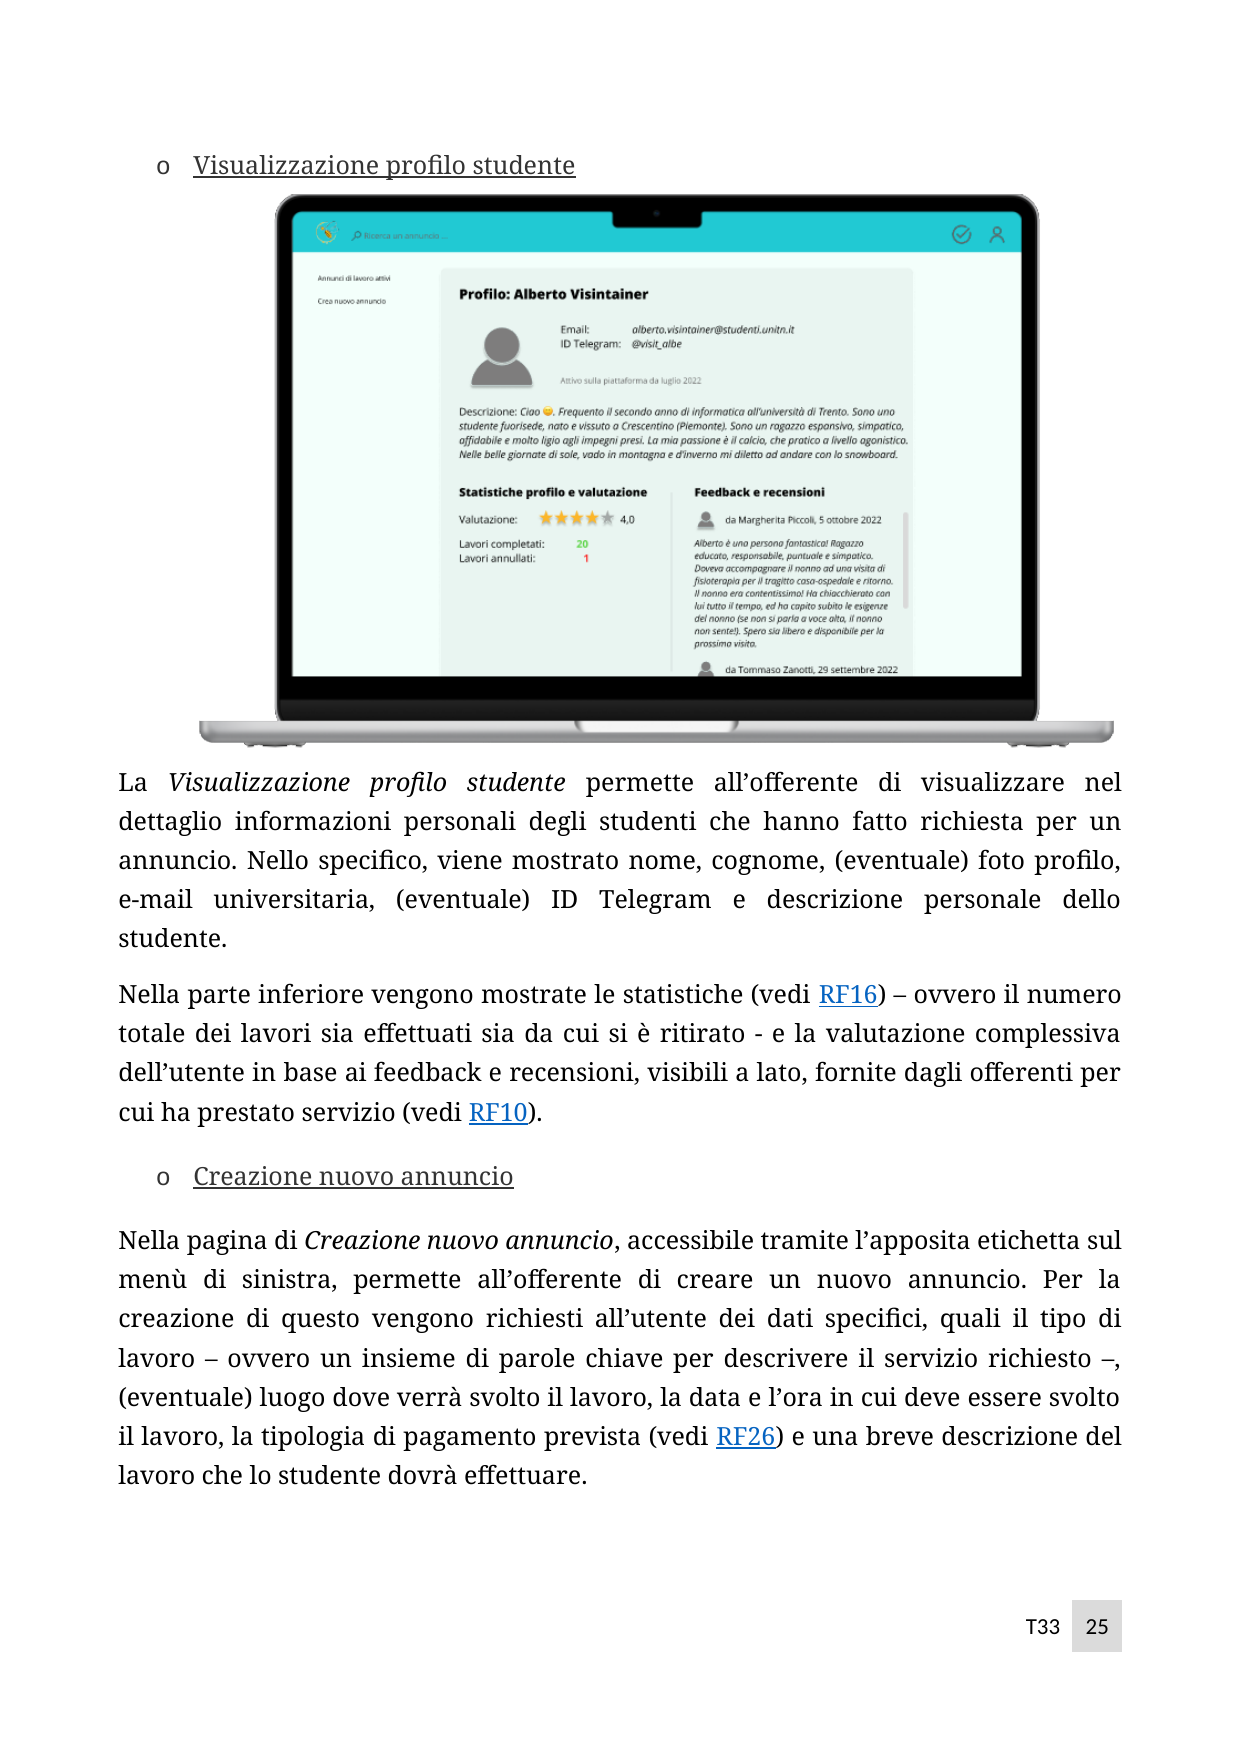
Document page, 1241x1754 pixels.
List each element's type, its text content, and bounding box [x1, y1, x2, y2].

list Creazione nuovo annuncio [156, 1158, 1122, 1193]
text Nella pagina di Creazione nuovo annuncio, accessibile tramite l’apposita etichetta sul menù di sinistra, permette all’offerente di creare un nuovo annuncio. Per la creazione di questo vengono richiesti all’utente dei dati specifici, quali il tipo di lavoro – ovvero un insieme di parole chiave per descrivere il servizio richiesto –, (eventuale) luogo dove verrà svolto il lavoro, la data e l’ora in cui deve essere svolto il lavoro, la tipologia di pagamento prevista (vedi RF26) e una breve descrizione del lavoro che lo studente dovrà effettuare. [118, 1223, 1122, 1492]
text Nella parte inferiore vengono mostrate le statistiche (vedi RF16) – ovvero il numero totale dei lavori sia effettuati sia da cui si è ritirato - e la valutazione complessiva dell’utente in base ai feedback e recensioni, visibili a lato, fornite dagli offerenti per cui ha prestato servizio (vedi RF10). [118, 977, 1122, 1128]
list Visualizzazione profilo studente [156, 148, 1122, 182]
picture [154, 188, 1167, 754]
